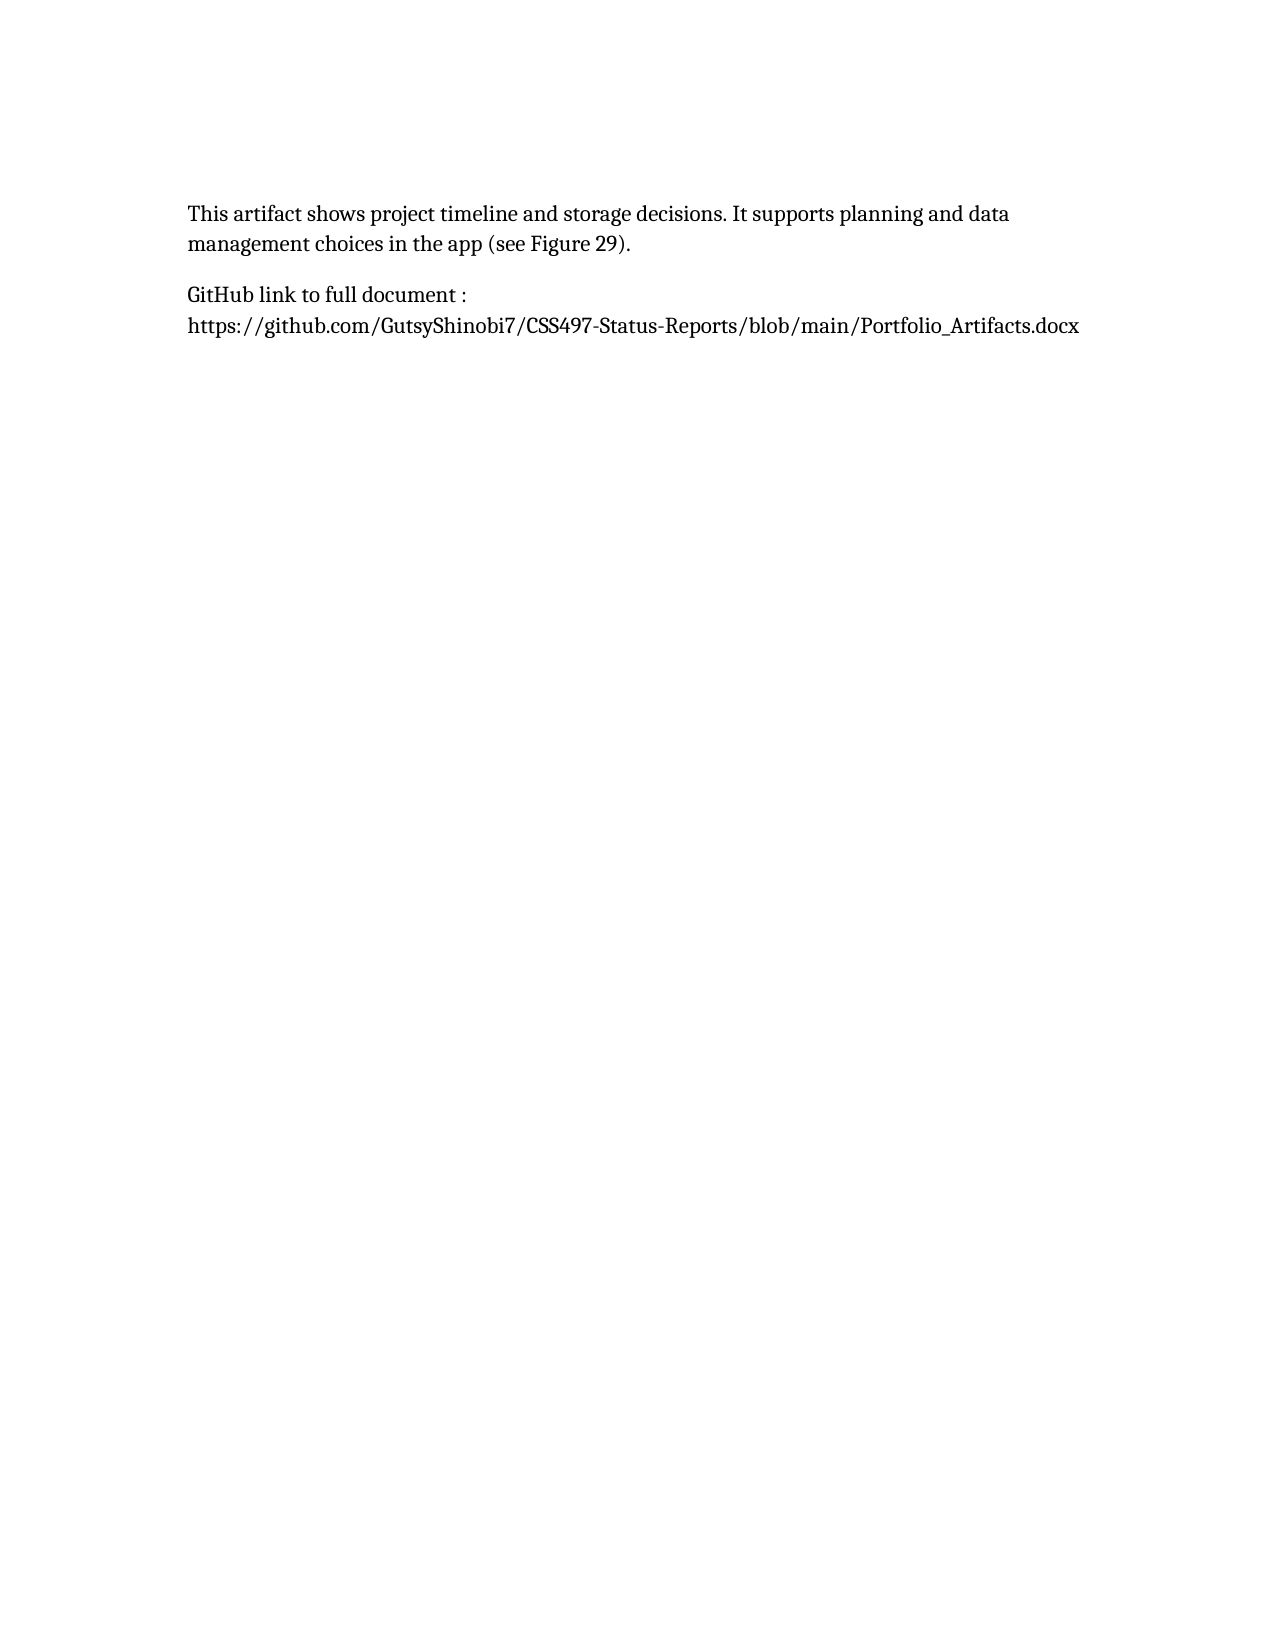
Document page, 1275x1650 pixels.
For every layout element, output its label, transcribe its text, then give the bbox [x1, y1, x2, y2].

text This artifact shows project timeline and storage decisions. It supports planning and data management choices in the app (see Figure 29). [187, 201, 1087, 258]
text GitHub link to full document : https://github.com/GutsyShinobi7/CSS497-Status-Reports/blob/main/Portfolio_Artifacts.docx [187, 282, 1087, 339]
